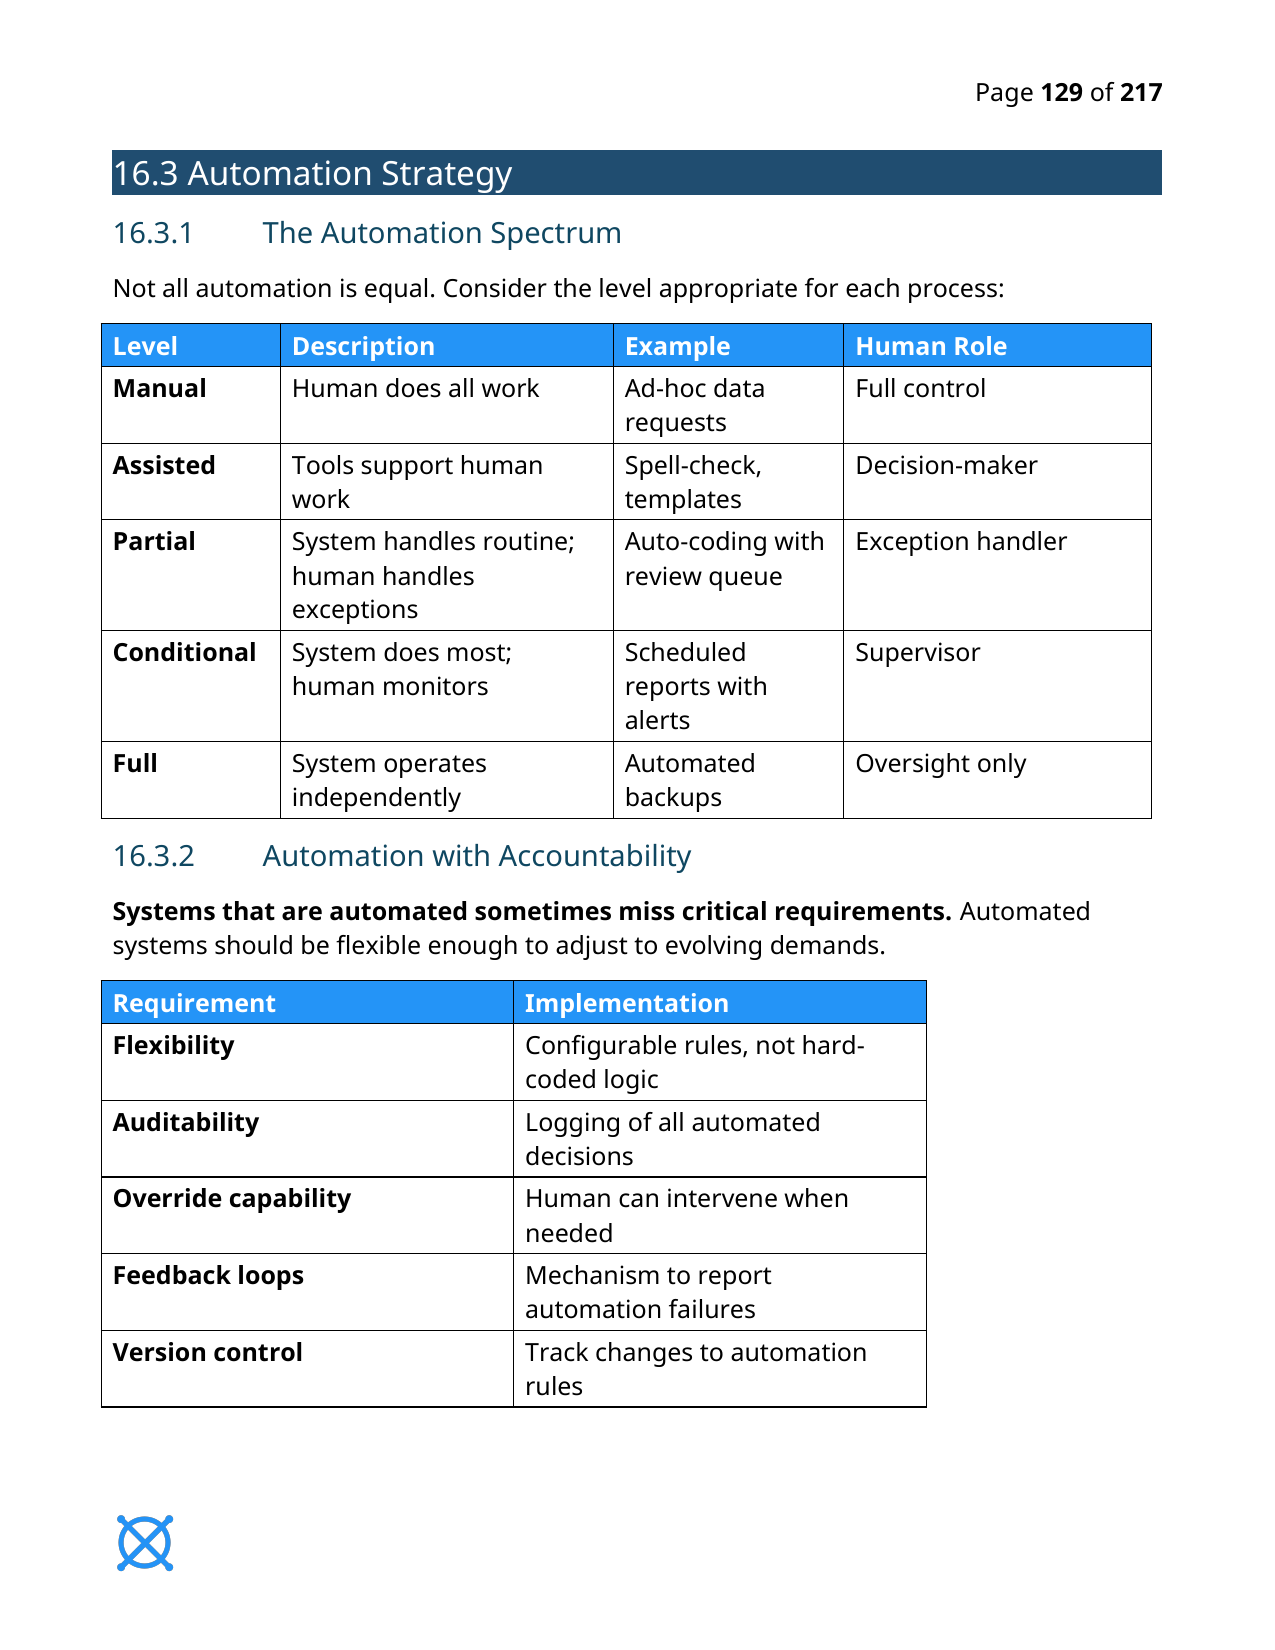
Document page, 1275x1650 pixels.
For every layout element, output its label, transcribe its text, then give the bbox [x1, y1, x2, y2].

picture [112, 1511, 177, 1575]
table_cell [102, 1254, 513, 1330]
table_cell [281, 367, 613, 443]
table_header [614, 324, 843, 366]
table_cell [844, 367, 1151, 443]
subtitle The Automation Spectrum [112, 212, 1162, 252]
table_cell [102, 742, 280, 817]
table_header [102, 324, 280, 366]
subtitle Automation Strategy [112, 150, 1162, 195]
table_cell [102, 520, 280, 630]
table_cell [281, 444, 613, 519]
subtitle Automation with Accountability [112, 835, 1162, 875]
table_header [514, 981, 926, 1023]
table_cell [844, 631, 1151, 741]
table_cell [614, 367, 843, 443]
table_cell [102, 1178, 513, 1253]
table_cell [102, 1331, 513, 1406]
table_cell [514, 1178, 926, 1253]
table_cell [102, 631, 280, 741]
text Not all automation is equal. Consider the level appropriate for each process: [112, 271, 1162, 304]
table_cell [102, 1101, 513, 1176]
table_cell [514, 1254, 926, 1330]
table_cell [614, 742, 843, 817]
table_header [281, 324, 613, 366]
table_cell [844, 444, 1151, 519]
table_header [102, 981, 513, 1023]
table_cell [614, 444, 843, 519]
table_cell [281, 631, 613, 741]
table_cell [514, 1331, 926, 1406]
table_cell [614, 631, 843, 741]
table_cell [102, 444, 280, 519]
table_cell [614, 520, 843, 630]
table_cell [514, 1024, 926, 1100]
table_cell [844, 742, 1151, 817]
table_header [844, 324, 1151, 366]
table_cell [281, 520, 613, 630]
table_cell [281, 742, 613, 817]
text Systems that are automated sometimes miss critical requirements. Automated systems should be flexible enough to adjust to evolving demands. [112, 893, 1162, 962]
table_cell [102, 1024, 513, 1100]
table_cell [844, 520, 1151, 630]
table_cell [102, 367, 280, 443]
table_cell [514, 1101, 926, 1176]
